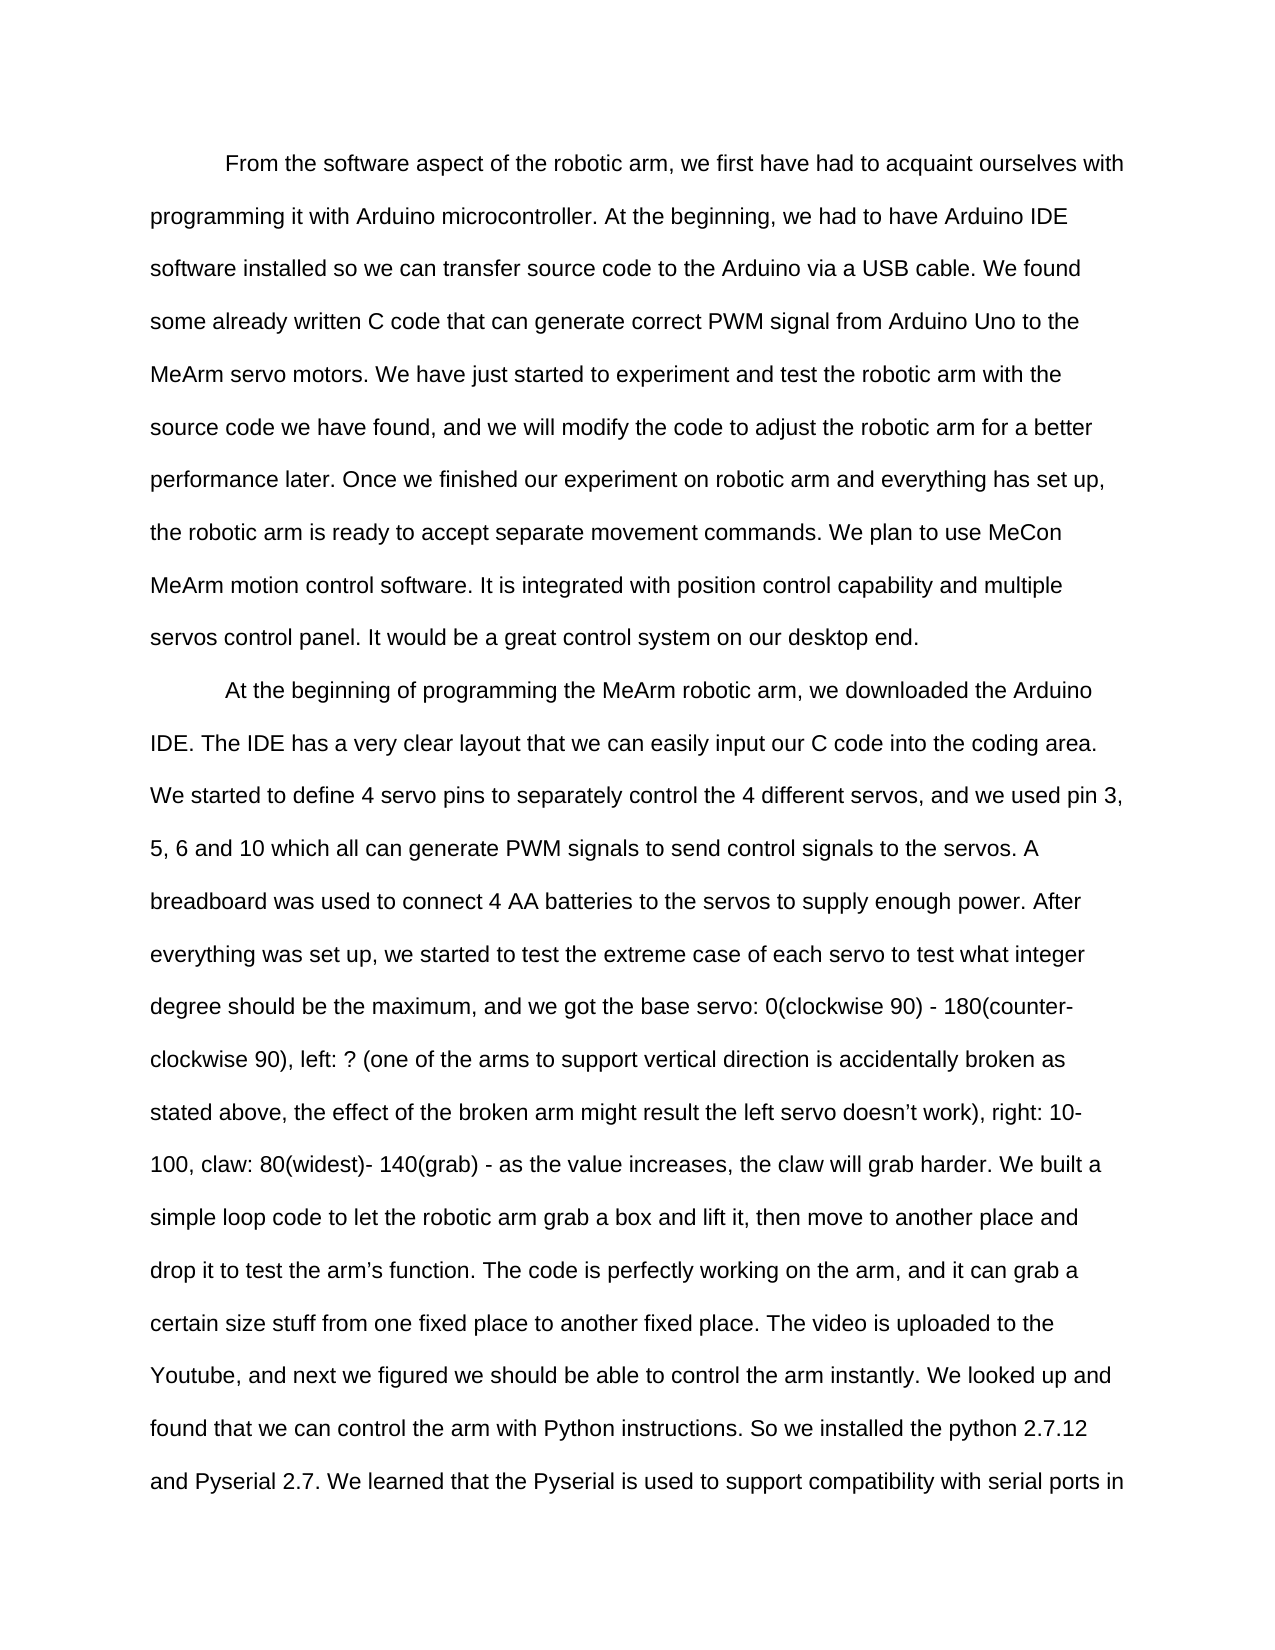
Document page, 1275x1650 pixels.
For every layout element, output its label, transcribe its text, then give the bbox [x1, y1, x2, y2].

text From the software aspect of the robotic arm, we first have had to acquaint ourselves with programming it with Arduino microcontroller. At the beginning, we had to have Arduino IDE software installed so we can transfer source code to the Arduino via a USB cable. We found some already written C code that can generate correct PWM signal from Arduino Uno to the MeArm servo motors. We have just started to experiment and test the robotic arm with the source code we have found, and we will modify the code to adjust the robotic arm for a better performance later. Once we finished our experiment on robotic arm and everything has set up, the robotic arm is ready to accept separate movement commands. We plan to use MeCon MeArm motion control software. It is integrated with position control capability and multiple servos control panel. It would be a great control system on our desktop end. [150, 150, 1125, 651]
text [150, 677, 1125, 1494]
